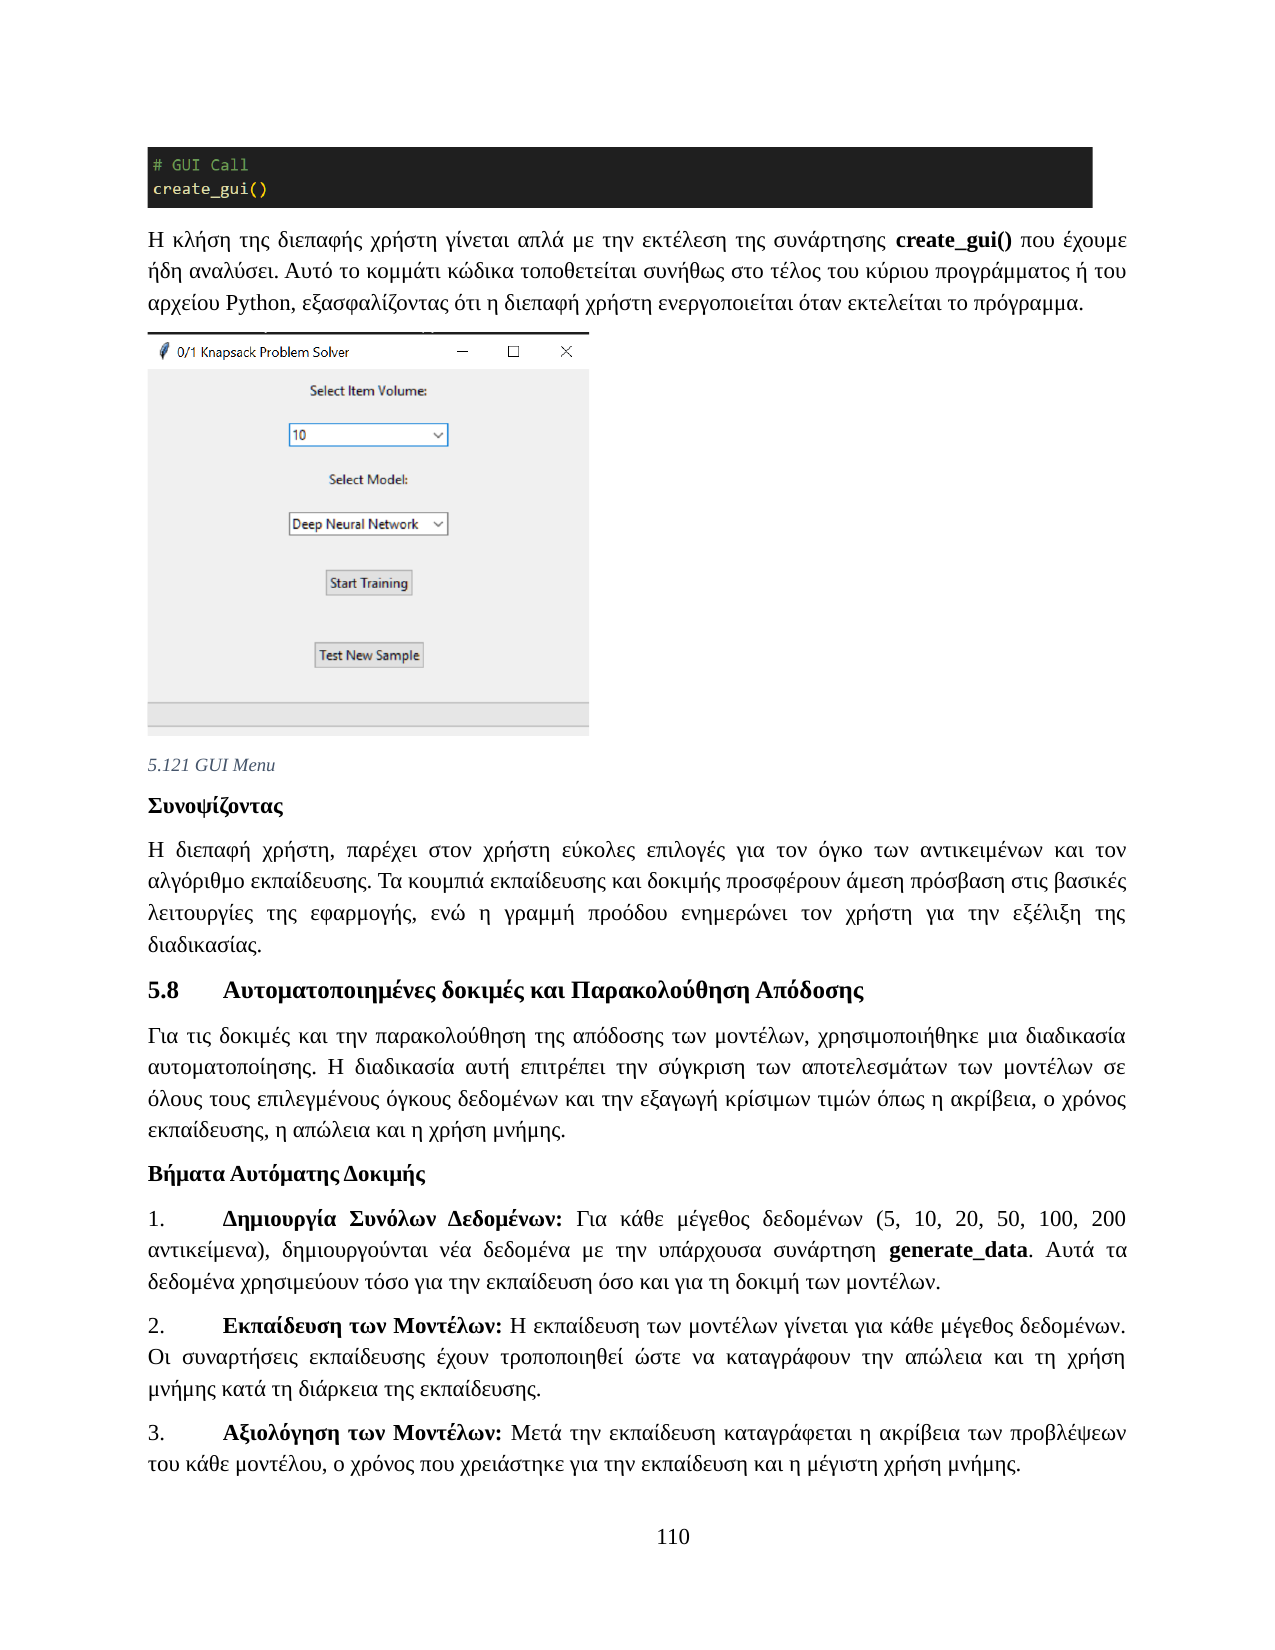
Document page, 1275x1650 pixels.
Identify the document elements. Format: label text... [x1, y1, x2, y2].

list Εκπαίδευση των Μοντέλων: Η εκπαίδευση των μοντέλων γίνεται για κάθε μέγεθος δεδομένων. Οι συναρτήσεις εκπαίδευσης έχουν τροποποιηθεί ώστε να καταγράφουν την απώλεια και τη χρήση μνήμης κατά τη διάρκεια της εκπαίδευσης. [148, 1312, 1127, 1401]
text Η διεπαφή χρήστη, παρέχει στον χρήστη εύκολες επιλογές για τον όγκο των αντικειμένων και τον αλγόριθμο εκπαίδευσης. Τα κουμπιά εκπαίδευσης και δοκιμής προσφέρουν άμεση πρόσβαση στις βασικές λειτουργίες της εφαρμογής, ενώ η γραμμή προόδου ενημερώνει τον χρήστη για την εξέλιξη της διαδικασίας. [148, 836, 1127, 957]
subtitle Αυτοματοποιημένες δοκιμές και Παρακολούθηση Απόδοσης [148, 975, 1127, 1003]
text Βήματα Αυτόματης Δοκιμής [148, 1161, 1127, 1187]
picture [147, 147, 1093, 208]
list Αξιολόγηση των Μοντέλων: Μετά την εκπαίδευση καταγράφεται η ακρίβεια των προβλέψεων του κάθε μοντέλου, ο χρόνος που χρειάστηκε για την εκπαίδευση και η μέγιστη χρήση μνήμης. [148, 1419, 1127, 1477]
picture [147, 332, 590, 736]
text Συνοψίζοντας [148, 792, 1127, 818]
text Η κλήση της διεπαφής χρήστη γίνεται απλά με την εκτέλεση της συνάρτησης create_gui() που έχουμε ήδη αναλύσει. Αυτό το κομμάτι κώδικα τοποθετείται συνήθως στο τέλος του κύριου προγράμματος ή του αρχείου Python, εξασφαλίζοντας ότι η διεπαφή χρήστη ενεργοποιείται όταν εκτελείται το πρόγραμμα. [148, 226, 1127, 315]
text 5.121 GUI Menu [148, 754, 1127, 775]
text Για τις δοκιμές και την παρακολούθηση της απόδοσης των μοντέλων, χρησιμοποιήθηκε μια διαδικασία αυτοματοποίησης. Η διαδικασία αυτή επιτρέπει την σύγκριση των αποτελεσμάτων των μοντέλων σε όλους τους επιλεγμένους όγκους δεδομένων και την εξαγωγή κρίσιμων τιμών όπως η ακρίβεια, ο χρόνος εκπαίδευσης, η απώλεια και η χρήση μνήμης. [148, 1022, 1127, 1143]
list Δημιουργία Συνόλων Δεδομένων: Για κάθε μέγεθος δεδομένων (5, 10, 20, 50, 100, 200 αντικείμενα), δημιουργούνται νέα δεδομένα με την υπάρχουσα συνάρτηση generate_data. Αυτά τα δεδομένα χρησιμεύουν τόσο για την εκπαίδευση όσο και για τη δοκιμή των μοντέλων. [148, 1204, 1127, 1294]
